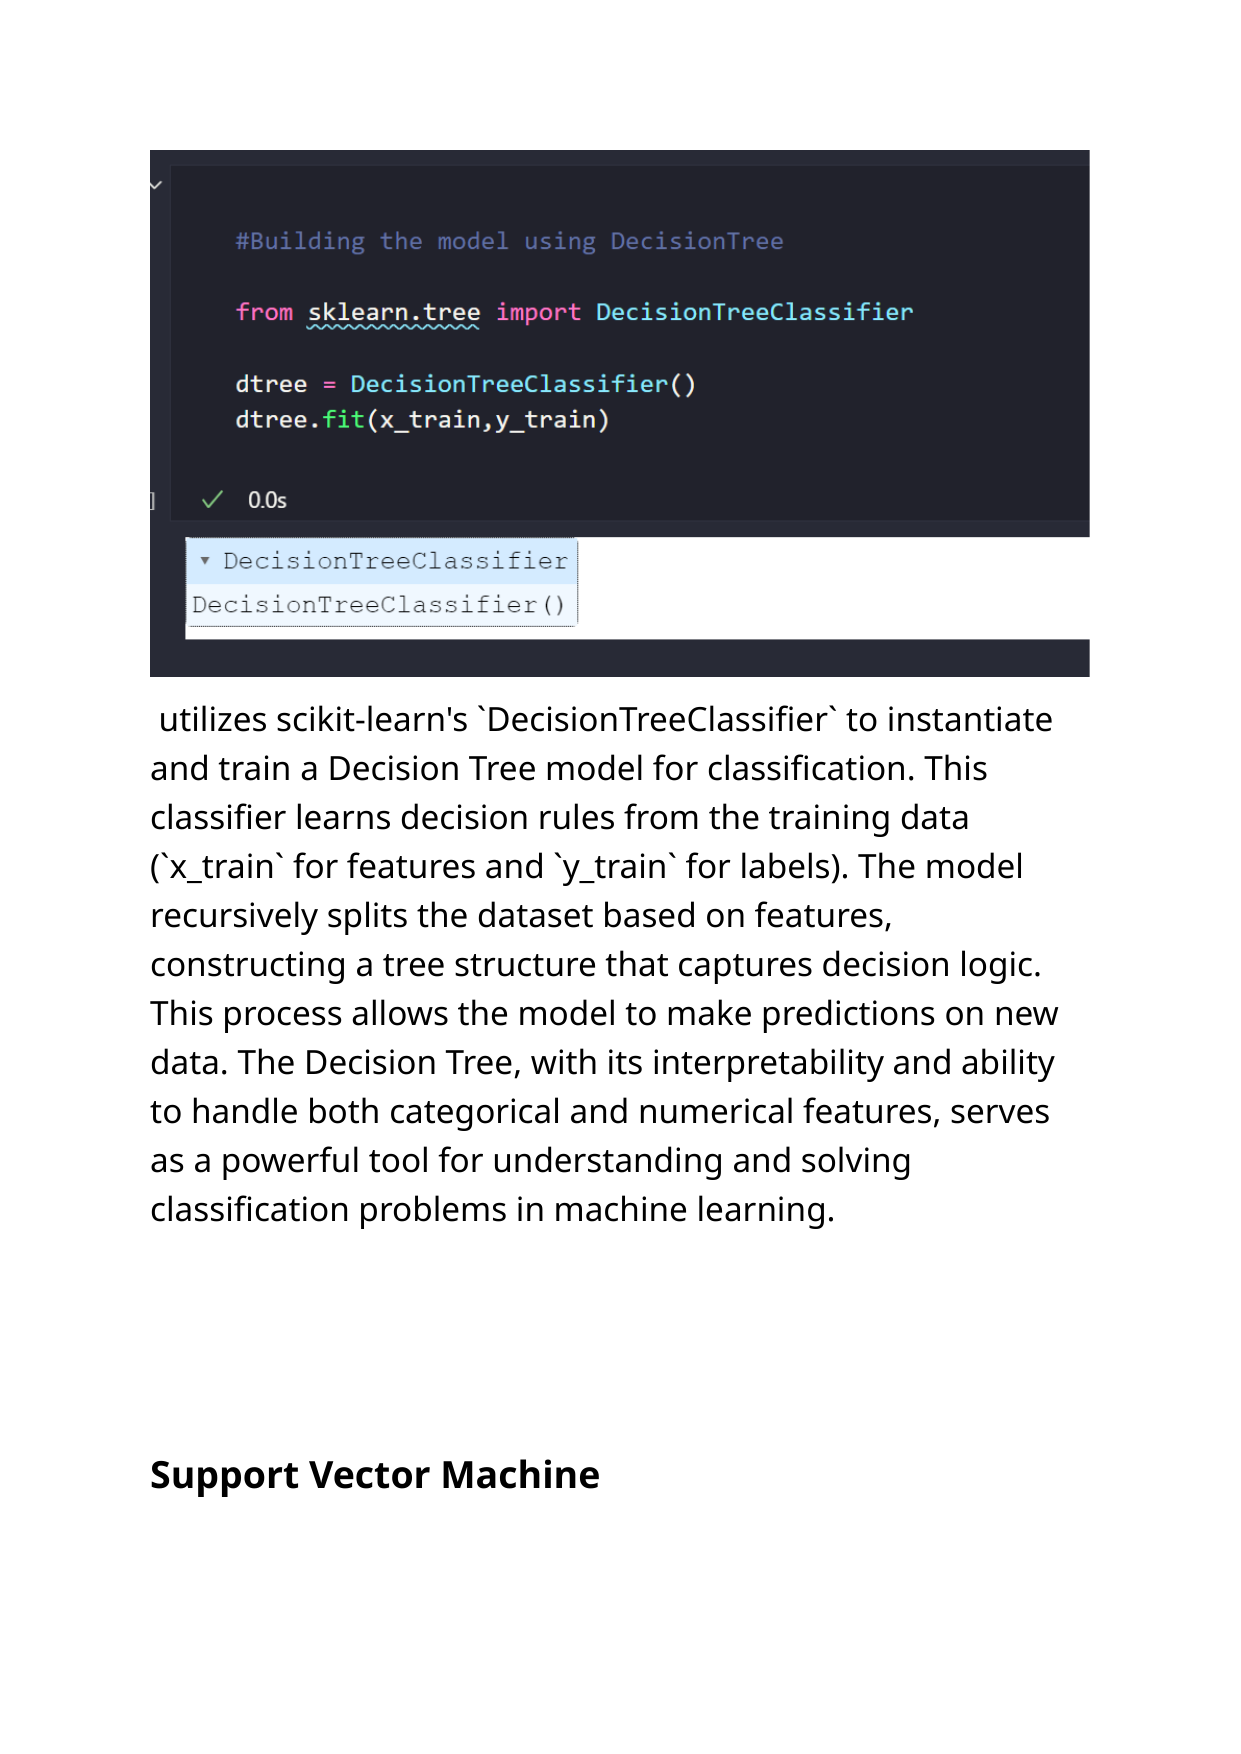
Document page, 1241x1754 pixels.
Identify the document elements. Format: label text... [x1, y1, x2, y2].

text utilizes scikit-learn's `DecisionTreeClassifier` to instantiate and train a Decision Tree model for classification. This classifier learns decision rules from the training data (`x_train` for features and `y_train` for labels). The model recursively splits the dataset based on features, constructing a tree structure that captures decision logic. This process allows the model to make predictions on new data. The Decision Tree, with its interpretability and ability to handle both categorical and numerical features, serves as a powerful tool for understanding and solving classification problems in machine learning. [150, 696, 1090, 1231]
text Support Vector Machine [150, 1448, 1090, 1499]
picture [150, 150, 1090, 677]
